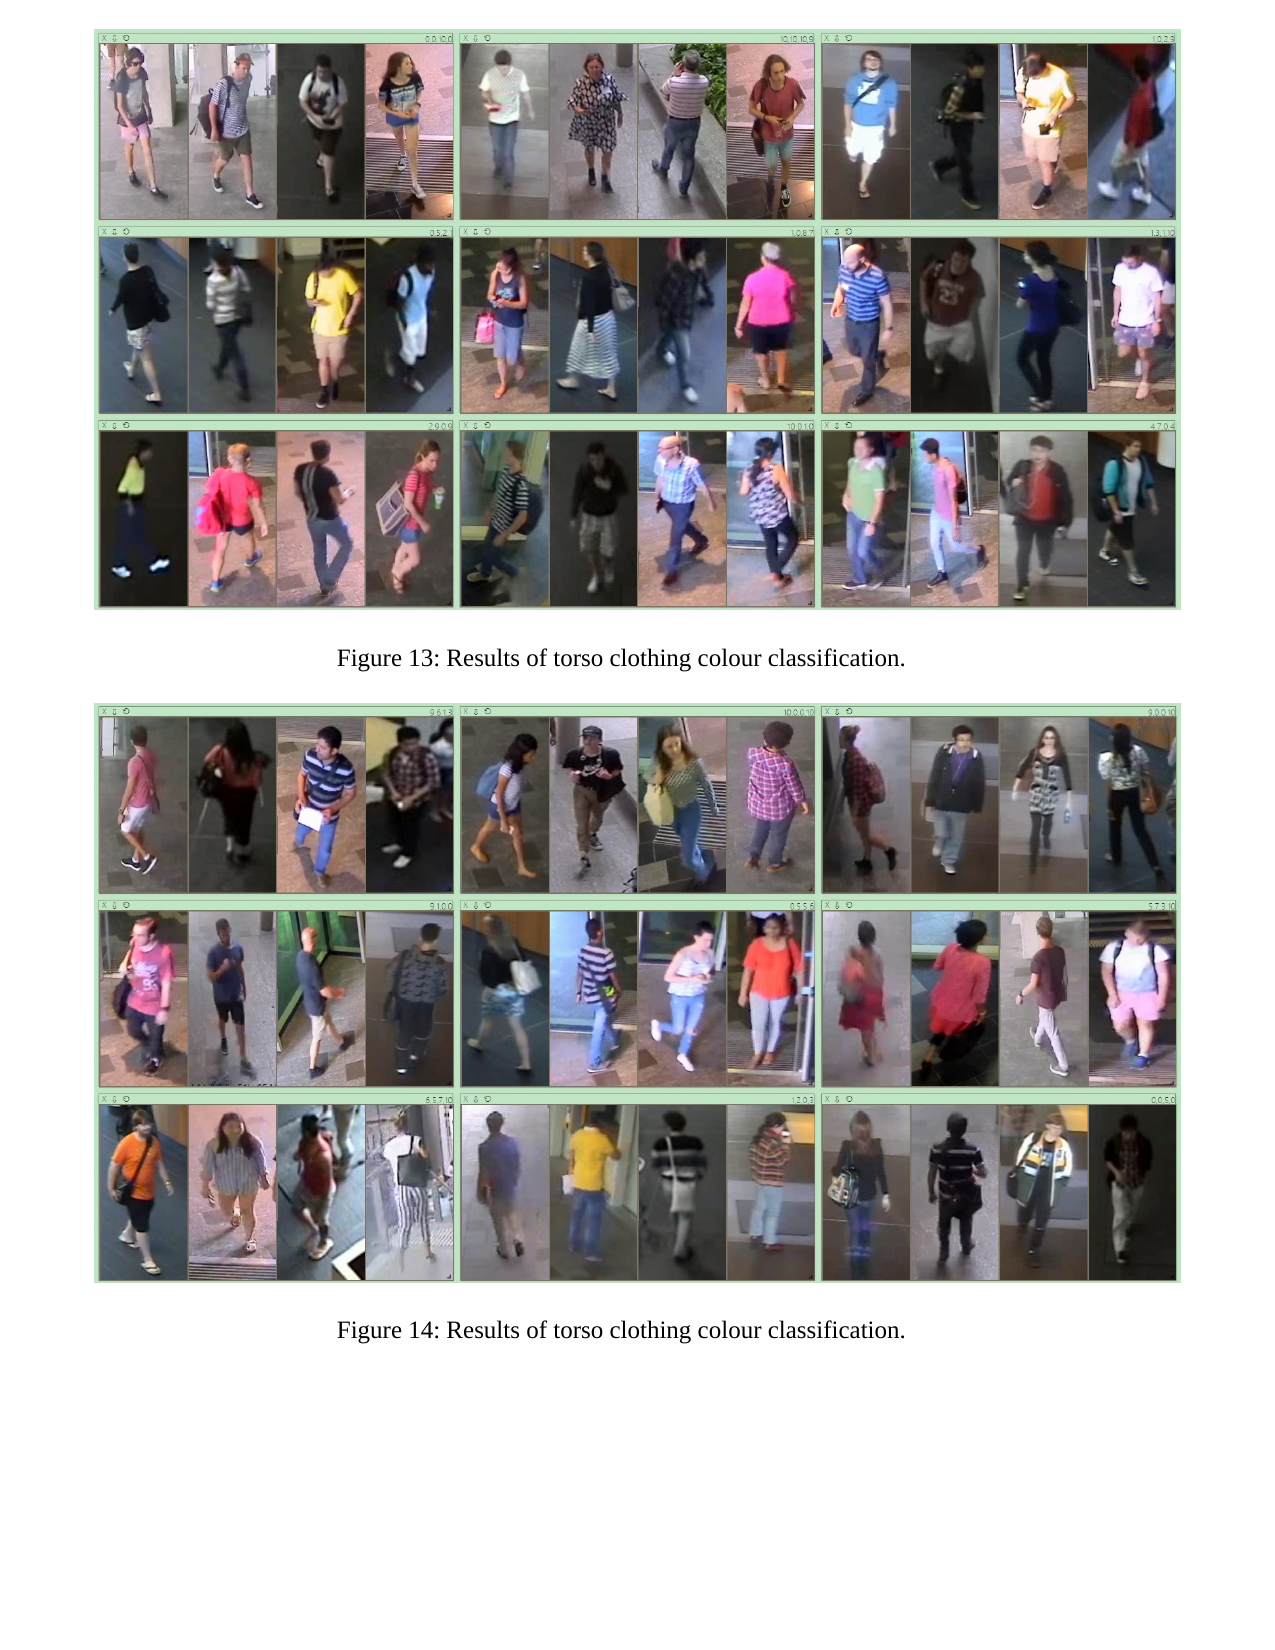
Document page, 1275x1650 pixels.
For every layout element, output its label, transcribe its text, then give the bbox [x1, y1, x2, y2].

picture [94, 29, 1181, 610]
text Figure 13: Results of torso clothing colour classification. [337, 643, 1191, 672]
text Figure 14: Results of torso clothing colour classification. [337, 1316, 1191, 1344]
picture [94, 703, 1181, 1283]
